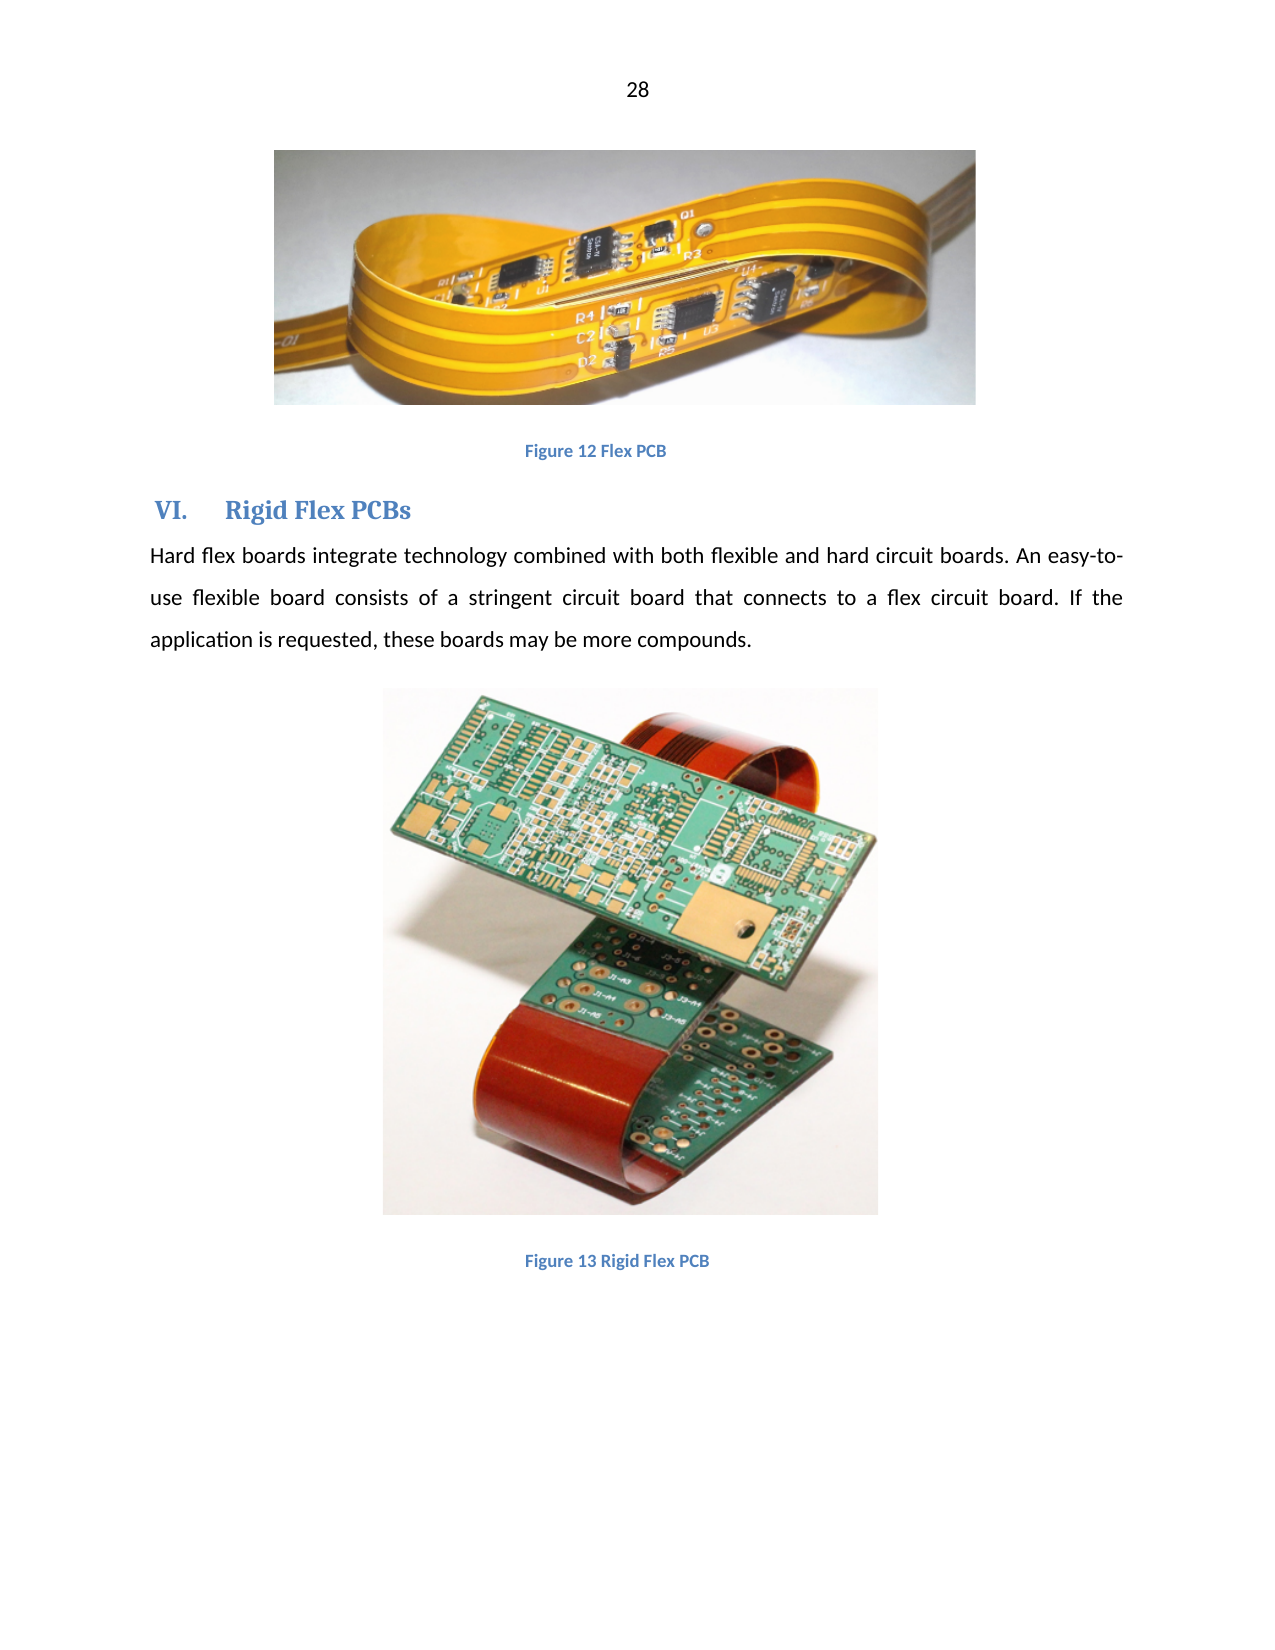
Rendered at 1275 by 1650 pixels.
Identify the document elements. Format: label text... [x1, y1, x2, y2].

text Figure 13 Rigid Flex PCB [450, 1249, 1125, 1272]
picture [382, 688, 879, 1215]
subtitle Rigid Flex PCBs [187, 495, 1125, 526]
text Figure 12 Flex PCB [450, 439, 1125, 462]
text Hard flex boards integrate technology combined with both flexible and hard circuit boards. An easy-to-use flexible board consists of a stringent circuit board that connects to a flex circuit board. If the application is requested, these boards may be more compounds. [150, 541, 1125, 653]
picture [274, 150, 976, 405]
